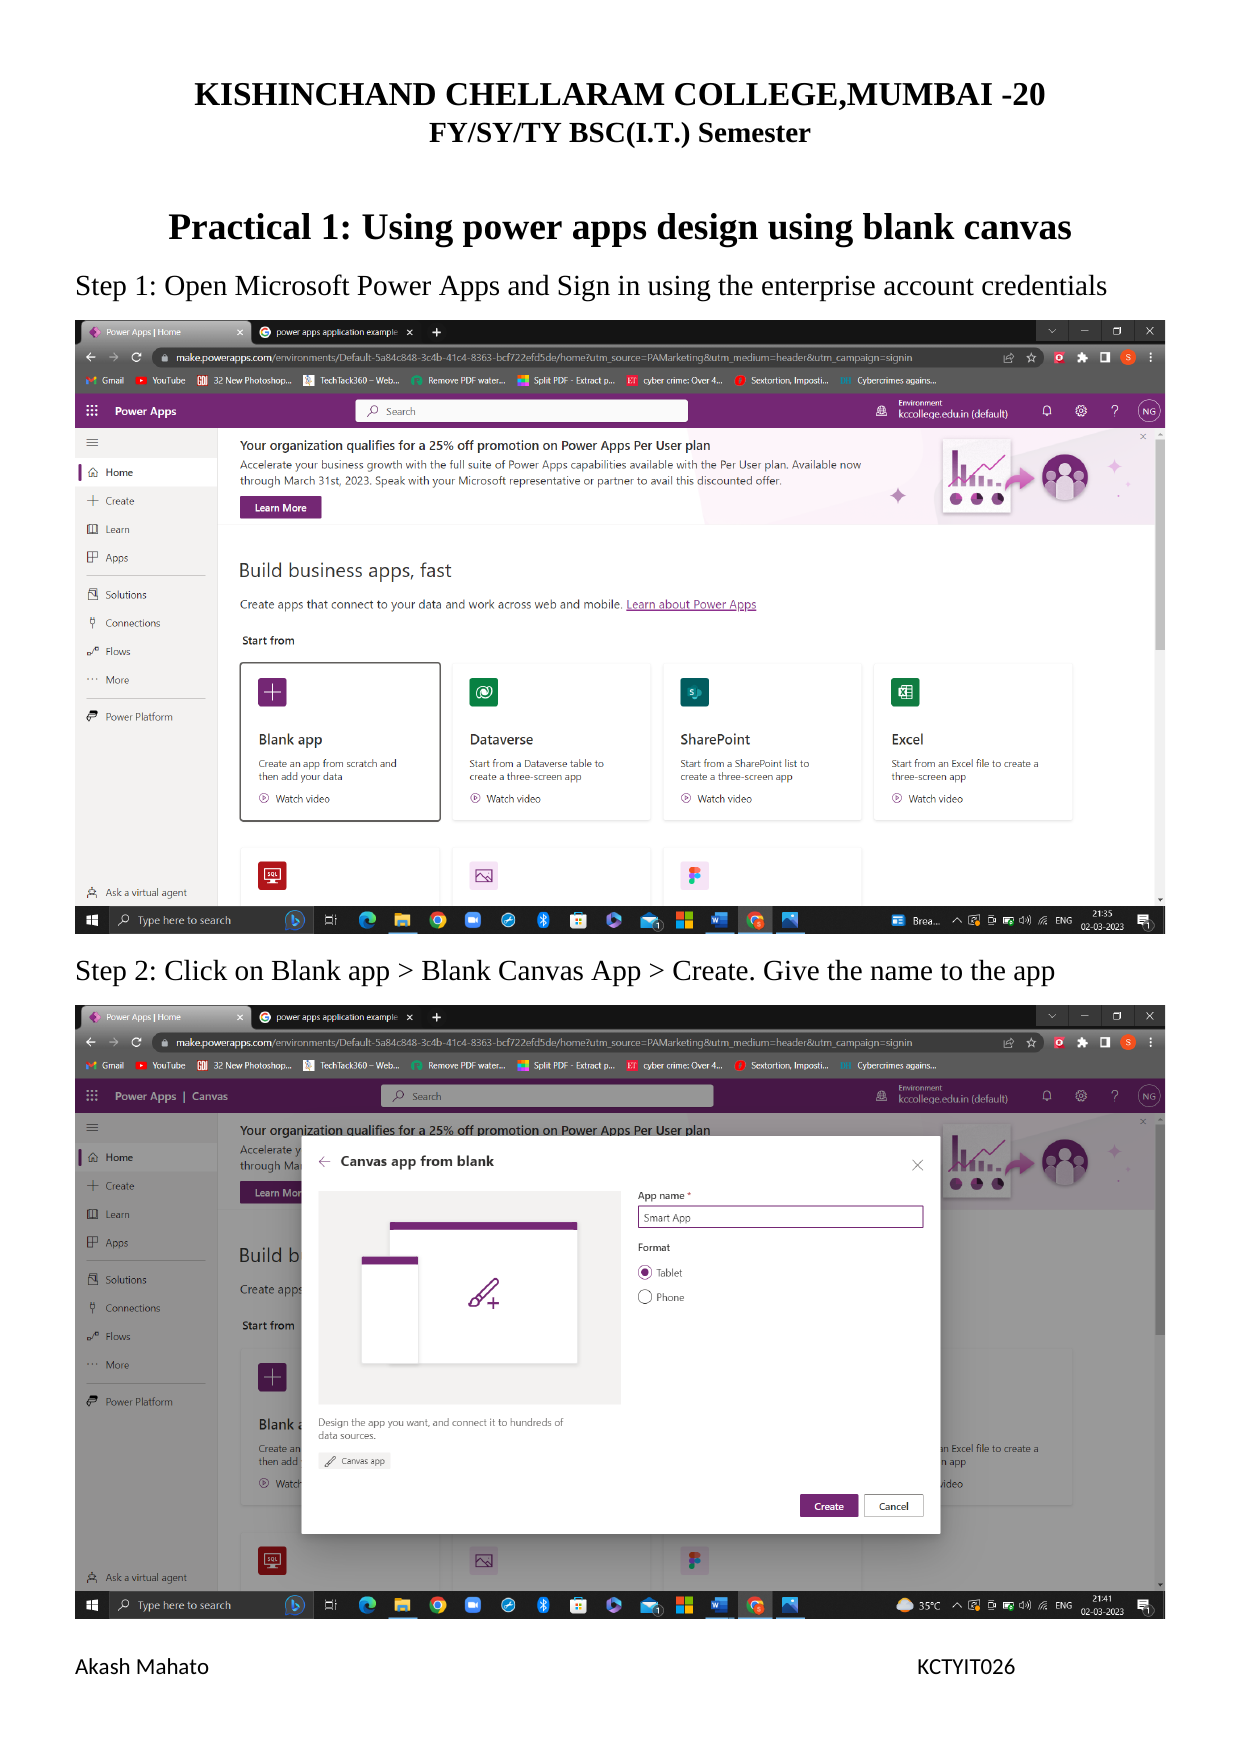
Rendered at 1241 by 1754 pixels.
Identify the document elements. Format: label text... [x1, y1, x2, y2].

text Practical 1: Using power apps design using blank canvas [75, 205, 1165, 248]
text Step 1: Open Microsoft Power Apps and Sign in using the enterprise account credentials [75, 268, 1165, 301]
text Step 2: Click on Blank app > Blank Canvas App > Create. Give the name to the app [75, 953, 1165, 986]
picture [75, 1005, 1166, 1619]
picture [75, 320, 1166, 934]
